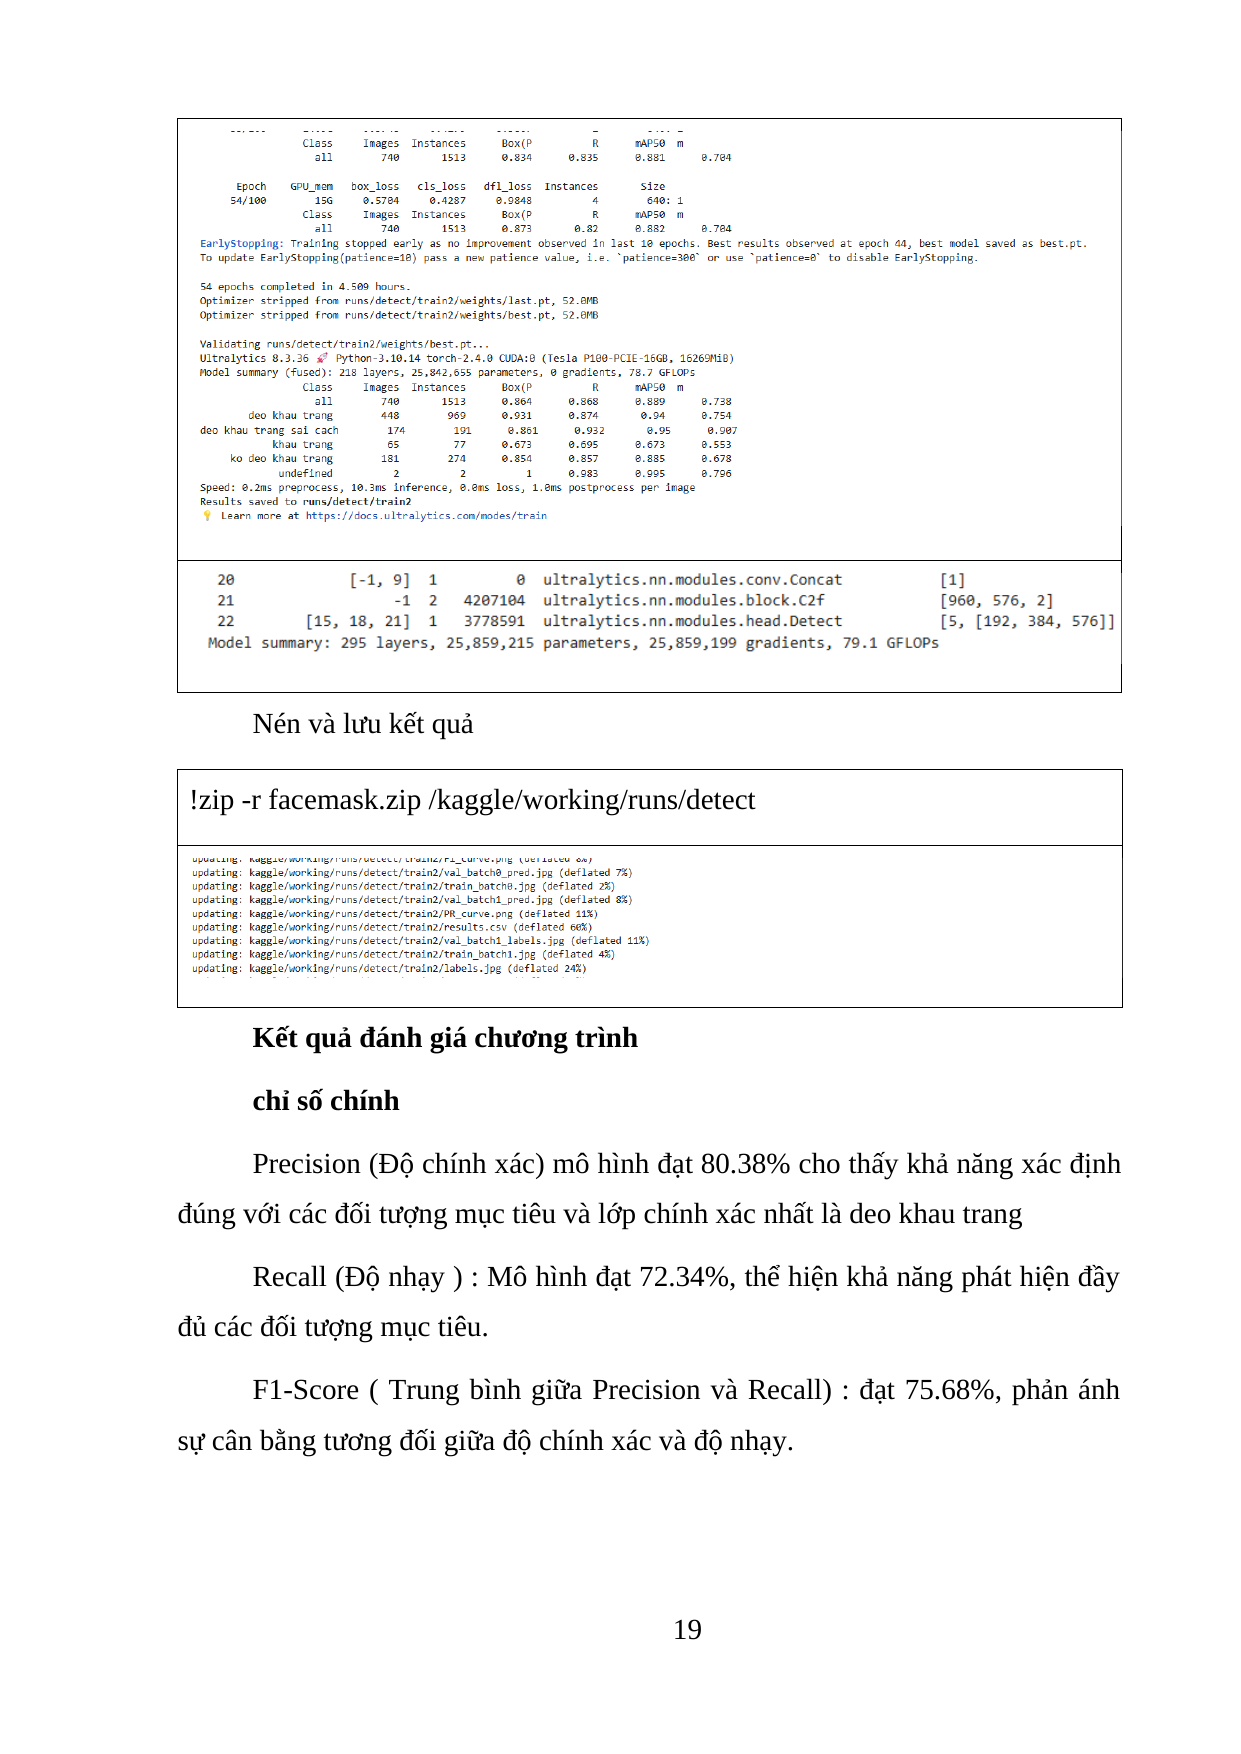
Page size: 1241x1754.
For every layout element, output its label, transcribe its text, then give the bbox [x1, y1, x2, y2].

picture [188, 858, 1123, 978]
text chỉ số chính [177, 1083, 1122, 1117]
text Recall (Độ nhạy ) : Mô hình đạt 72.34%, thể hiện khả năng phát hiện đầy đủ các đối tượng mục tiêu. [177, 1259, 1122, 1343]
table_cell [178, 846, 1122, 1007]
table_cell [178, 561, 1121, 692]
text F1-Score ( Trung bình giữa Precision và Recall) : đạt 75.68%, phản ánh sự cân bằng tương đối giữa độ chính xác và độ nhạy. [177, 1372, 1122, 1456]
picture [188, 573, 1122, 664]
text Nén và lưu kết quả [177, 706, 1122, 739]
text Precision (Độ chính xác) mô hình đạt 80.38% cho thấy khả năng xác định đúng với các đối tượng mục tiêu và lớp chính xác nhất là deo khau trang [177, 1146, 1122, 1230]
table_cell [178, 119, 1121, 560]
picture [188, 131, 1122, 526]
table_header !zip -r facemask.zip /kaggle/working/runs/detect [178, 770, 1122, 845]
text Kết quả đánh giá chương trình [177, 1020, 1122, 1054]
